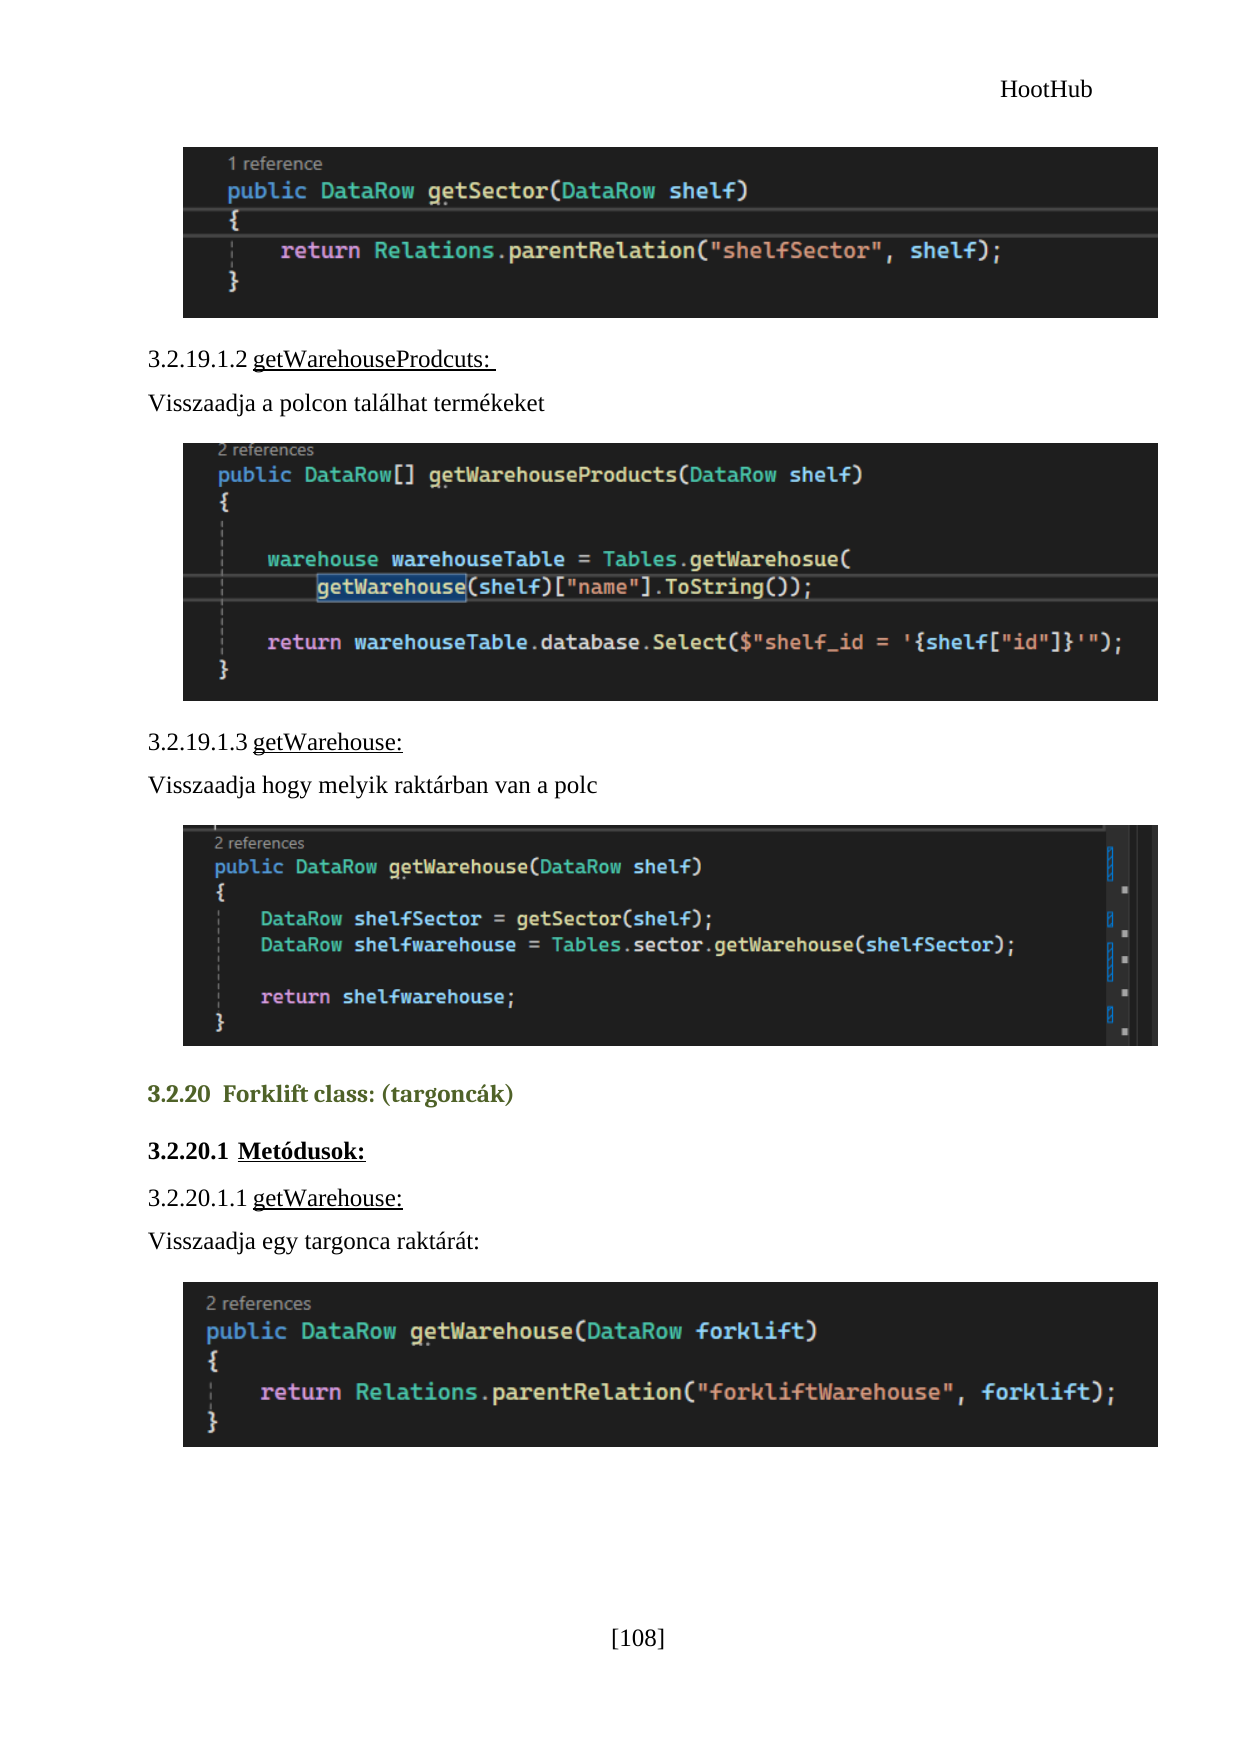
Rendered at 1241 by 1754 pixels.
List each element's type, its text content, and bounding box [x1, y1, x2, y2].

picture [183, 825, 1158, 1046]
text Visszaadja egy targonca raktárát: [148, 1226, 1093, 1255]
subtitle Forklift class: (targoncák) [148, 1080, 1093, 1109]
subtitle getWarehouse: [148, 1183, 1093, 1212]
text Visszaadja a polcon találhat termékeket [148, 388, 1093, 416]
text Visszaadja hogy melyik raktárban van a polc [148, 770, 1093, 799]
subtitle Metódusok: [148, 1136, 1093, 1165]
picture [183, 443, 1158, 701]
subtitle getWarehouse: [148, 727, 1093, 756]
picture [183, 1282, 1158, 1447]
subtitle getWarehouseProdcuts: [148, 344, 1093, 373]
picture [183, 147, 1158, 318]
